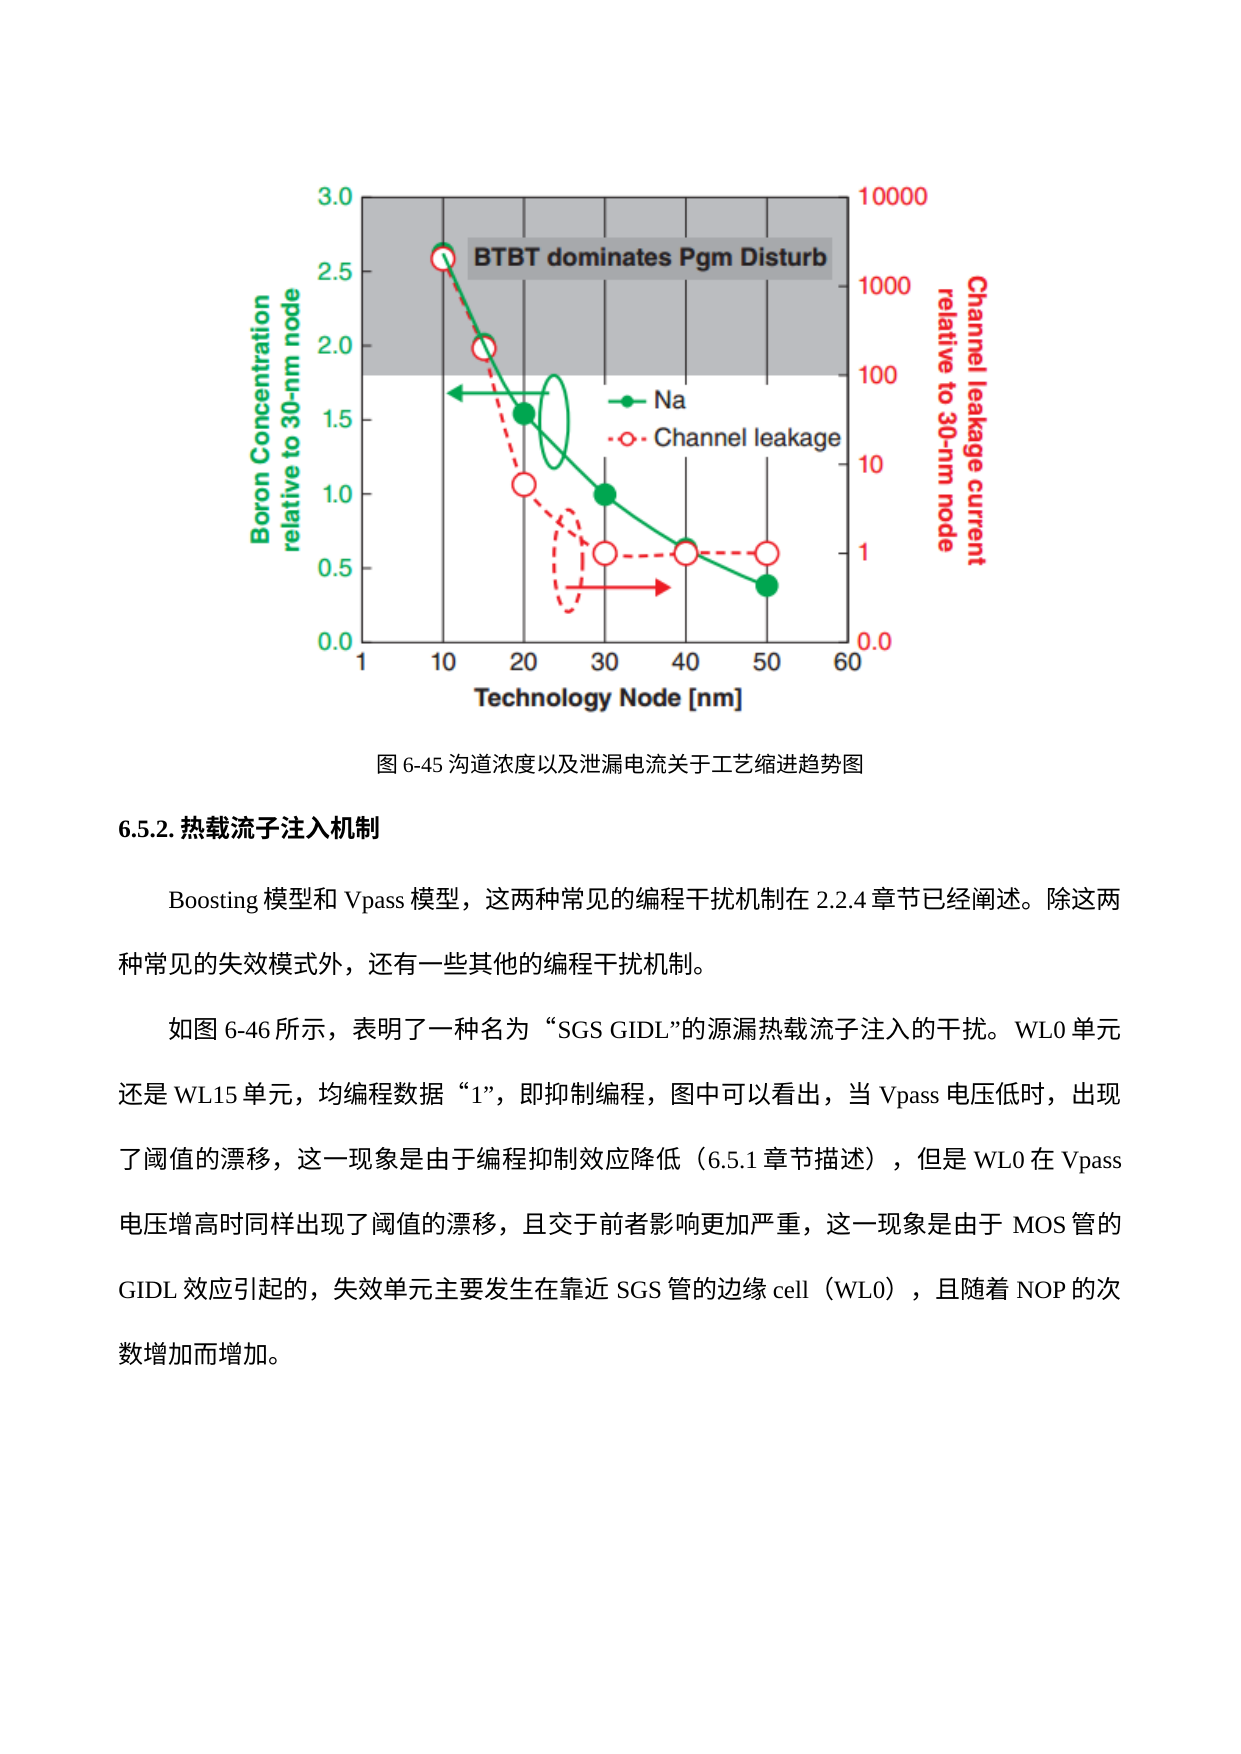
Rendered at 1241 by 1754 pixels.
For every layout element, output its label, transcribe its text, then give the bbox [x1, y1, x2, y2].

picture [235, 162, 1006, 719]
text 图6-45 沟道浓度以及泄漏电流关于工艺缩进趋势图 [118, 747, 1122, 779]
text 如图6-46所示，表明了一种名为“SGS GIDL”的源漏热载流子注入的干扰。WL0单元还是WL15单元，均编程数据“1”，即抑制编程，图中可以看出，当Vpass电压低时，出现了阈值的漂移，这一现象是由于编程抑制效应降低（6.5.1章节描述），但是WL0在Vpass电压增高时同样出现了阈值的漂移，且交于前者影响更加严重，这一现象是由于MOS管的GIDL效应引起的，失效单元主要发生在靠近SGS管的边缘cell（WL0），且随着NOP的次数增加而增加。 [118, 995, 1122, 1385]
subtitle 热载流子注入机制 [118, 794, 1122, 859]
text Boosting模型和Vpass模型，这两种常见的编程干扰机制在2.2.4章节已经阐述。除这两种常见的失效模式外，还有一些其他的编程干扰机制。 [118, 865, 1122, 995]
